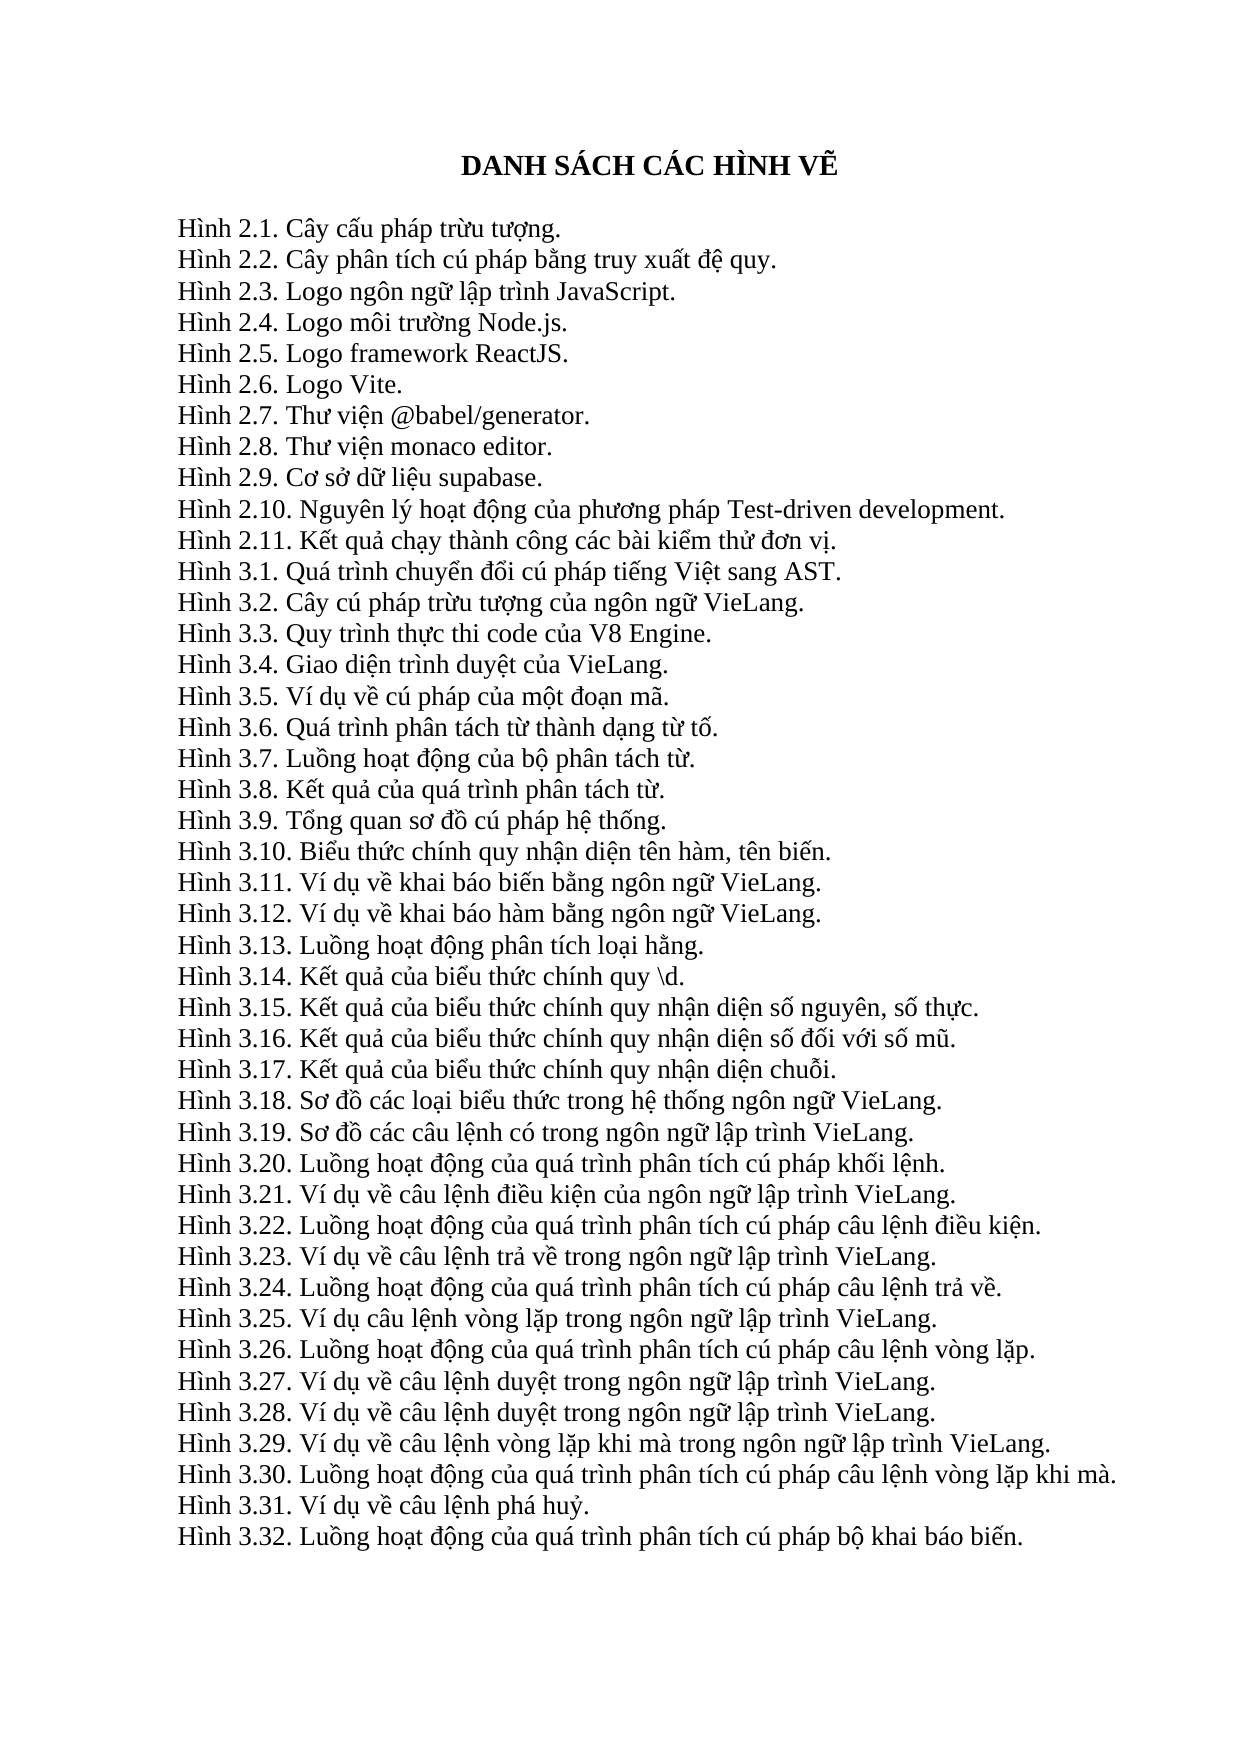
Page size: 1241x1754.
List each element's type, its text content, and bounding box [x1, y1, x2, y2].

text Hình 3.26. Luồng hoạt động của quá trình phân tích cú pháp câu lệnh vòng lặp. [177, 1334, 1122, 1365]
text Hình 3.11. Ví dụ về khai báo biến bằng ngôn ngữ VieLang. Hình 3.12. Ví dụ về khai báo hàm bằng ngôn ngữ VieLang. [177, 866, 1122, 929]
text Hình 3.23. Ví dụ về câu lệnh trả về trong ngôn ngữ lập trình VieLang. [177, 1240, 1122, 1271]
text Hình 2.11. Kết quả chạy thành công các bài kiểm thử đơn vị. [177, 524, 1122, 555]
text Hình 3.8. Kết quả của quá trình phân tách từ. [177, 773, 1122, 804]
text Hình 3.25. Ví dụ câu lệnh vòng lặp trong ngôn ngữ lập trình VieLang. [177, 1302, 1122, 1334]
text Hình 3.19. Sơ đồ các câu lệnh có trong ngôn ngữ lập trình VieLang. Hình 3.20. Luồng hoạt động của quá trình phân tích cú pháp khối lệnh. [177, 1116, 1122, 1178]
text Hình 3.31. Ví dụ về câu lệnh phá huỷ. [177, 1489, 1122, 1521]
text Hình 3.30. Luồng hoạt động của quá trình phân tích cú pháp câu lệnh vòng lặp khi mà. [177, 1458, 1122, 1489]
text Hình 3.2. Cây cú pháp trừu tượng của ngôn ngữ VieLang. [177, 586, 1122, 617]
text Hình 3.22. Luồng hoạt động của quá trình phân tích cú pháp câu lệnh điều kiện. [177, 1209, 1122, 1240]
text Hình 3.6. Quá trình phân tách từ thành dạng từ tố. [177, 711, 1122, 742]
text Hình 3.7. Luồng hoạt động của bộ phân tách từ. [177, 742, 1122, 773]
text Hình 2.4. Logo môi trường Node.js. [177, 306, 1122, 337]
text Hình 3.13. Luồng hoạt động phân tích loại hằng. Hình 3.14. Kết quả của biểu thức chính quy \d. Hình 3.15. Kết quả của biểu thức chính quy nhận diện số nguyên, số thực. Hình 3.16. Kết quả của biểu thức chính quy nhận diện số đối với số mũ. Hình 3.17. Kết quả của biểu thức chính quy nhận diện chuỗi. Hình 3.18. Sơ đồ các loại biểu thức trong hệ thống ngôn ngữ VieLang. [177, 929, 1122, 1116]
text Hình 2.3. Logo ngôn ngữ lập trình JavaScript. [177, 275, 1122, 306]
text Hình 3.27. Ví dụ về câu lệnh duyệt trong ngôn ngữ lập trình VieLang. [177, 1365, 1122, 1396]
text Hình 2.7. Thư viện @babel/generator. Hình 2.8. Thư viện monaco editor. [177, 399, 1122, 462]
text Hình 2.10. Nguyên lý hoạt động của phương pháp Test-driven development. [177, 493, 1122, 524]
text Hình 3.21. Ví dụ về câu lệnh điều kiện của ngôn ngữ lập trình VieLang. [177, 1178, 1122, 1209]
text Hình 3.32. Luồng hoạt động của quá trình phân tích cú pháp bộ khai báo biến. [177, 1521, 1122, 1552]
text Hình 3.24. Luồng hoạt động của quá trình phân tích cú pháp câu lệnh trả về. [177, 1271, 1122, 1302]
text Hình 3.3. Quy trình thực thi code của V8 Engine. [177, 617, 1122, 648]
text Hình 2.5. Logo framework ReactJS. [177, 337, 1122, 368]
text Hình 3.10. Biểu thức chính quy nhận diện tên hàm, tên biến. [177, 835, 1122, 866]
text Hình 2.2. Cây phân tích cú pháp bằng truy xuất đệ quy. [177, 243, 1122, 275]
text Hình 3.5. Ví dụ về cú pháp của một đoạn mã. [177, 679, 1122, 711]
text Hình 3.9. Tổng quan sơ đồ cú pháp hệ thống. [177, 804, 1122, 835]
text Hình 2.6. Logo Vite. [177, 368, 1122, 399]
text Hình 3.4. Giao diện trình duyệt của VieLang. [177, 648, 1122, 679]
text Hình 2.9. Cơ sở dữ liệu supabase. [177, 462, 1122, 493]
text Hình 3.28. Ví dụ về câu lệnh duyệt trong ngôn ngữ lập trình VieLang. [177, 1396, 1122, 1427]
text Hình 3.29. Ví dụ về câu lệnh vòng lặp khi mà trong ngôn ngữ lập trình VieLang. [177, 1427, 1122, 1458]
text DANH SÁCH CÁC HÌNH VẼ [177, 148, 1122, 181]
text Hình 2.1. Cây cấu pháp trừu tượng. [177, 212, 1122, 243]
text Hình 3.1. Quá trình chuyển đổi cú pháp tiếng Việt sang AST. [177, 555, 1122, 586]
